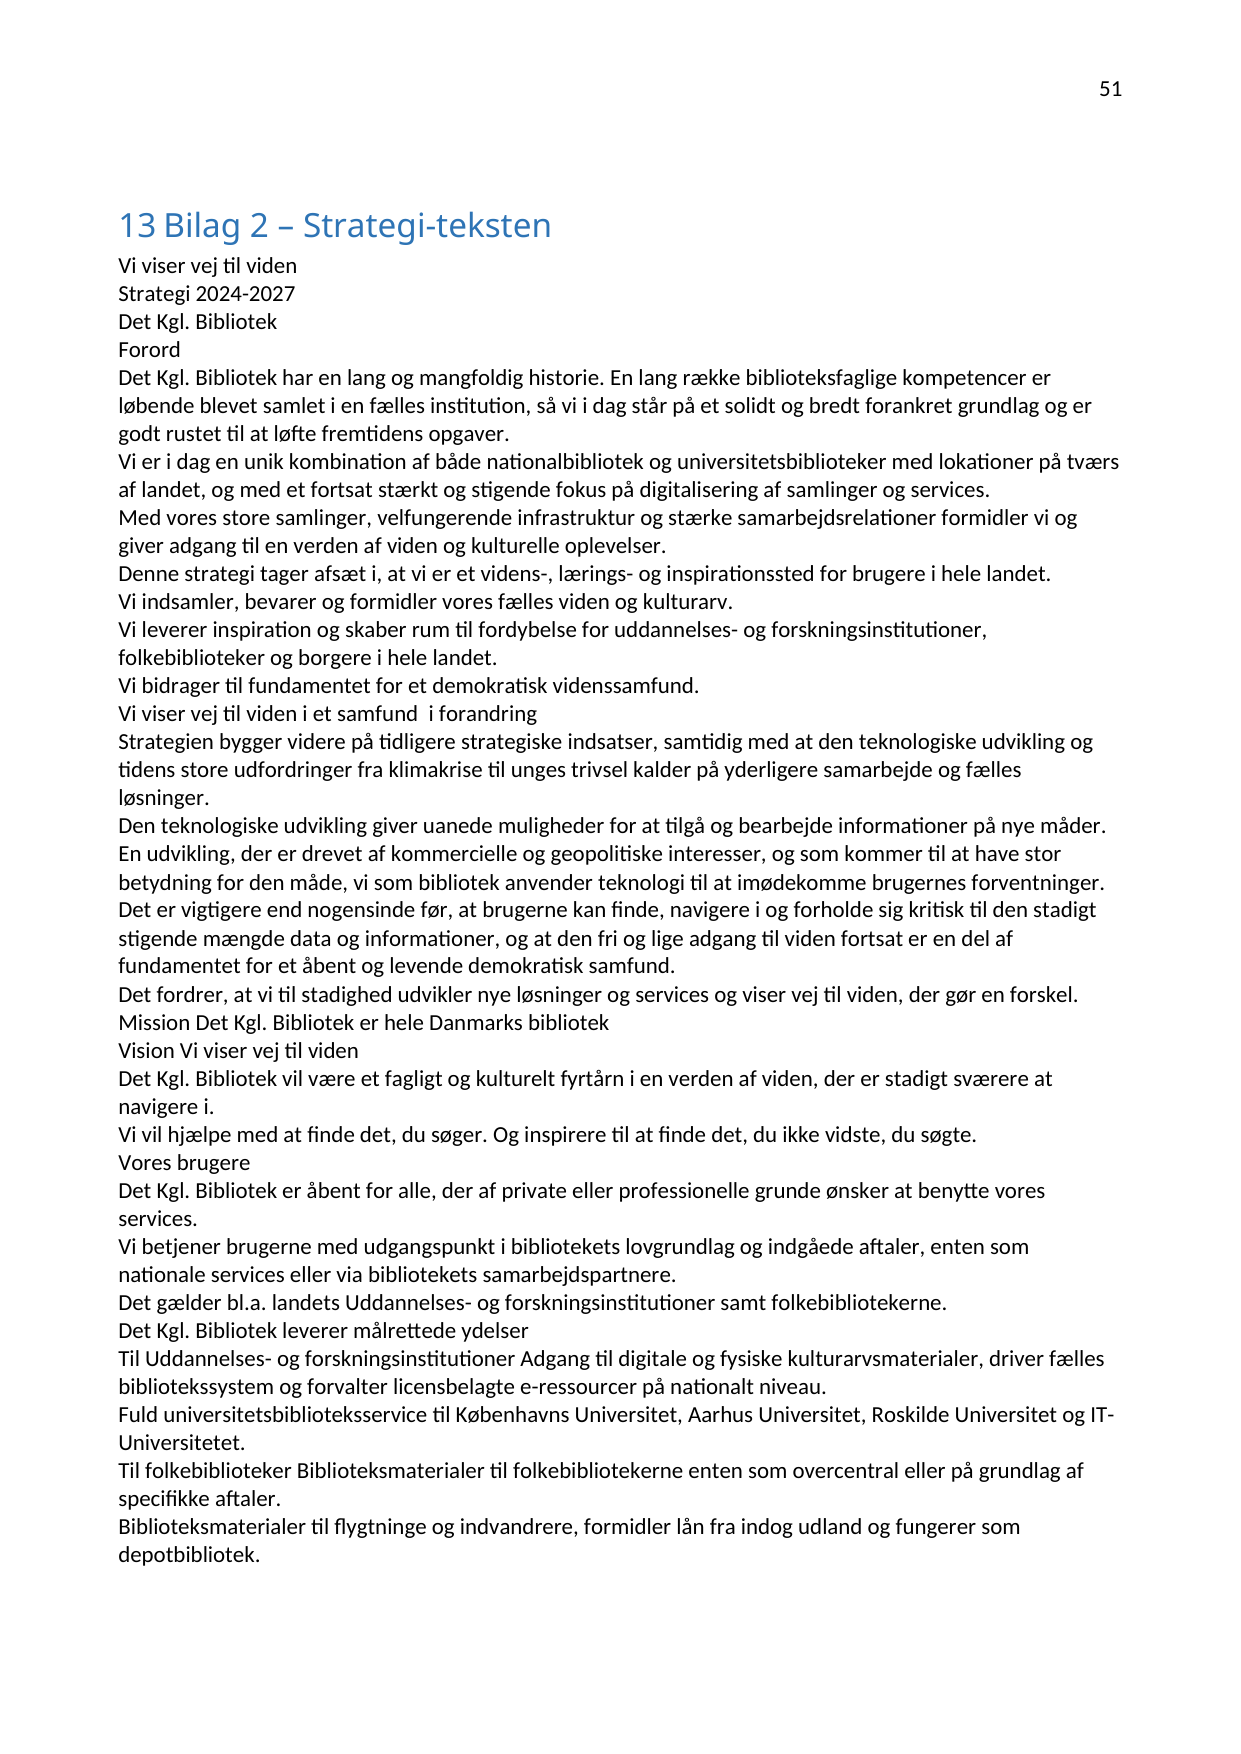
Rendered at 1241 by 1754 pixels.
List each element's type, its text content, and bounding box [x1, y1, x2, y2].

text Strategien bygger videre på tidligere strategiske indsatser, samtidig med at den teknologiske udvikling og tidens store udfordringer fra klimakrise til unges trivsel kalder på yderligere samarbejde og fælles løsninger. [118, 727, 1122, 812]
text Det er vigtigere end nogensinde før, at brugerne kan finde, navigere i og forholde sig kritisk til den stadigt stigende mængde data og informationer, og at den fri og lige adgang til viden fortsat er en del af fundamentet for et åbent og levende demokratisk samfund. [118, 896, 1122, 980]
text Vi indsamler, bevarer og formidler vores fælles viden og kulturarv. [118, 587, 1122, 615]
text Det Kgl. Bibliotek leverer målrettede ydelser [118, 1316, 1122, 1344]
text Vision Vi viser vej til viden [118, 1036, 1122, 1064]
text Det Kgl. Bibliotek vil være et fagligt og kulturelt fyrtårn i en verden af viden, der er stadigt sværere at navigere i. [118, 1064, 1122, 1120]
text Det Kgl. Bibliotek er åbent for alle, der af private eller professionelle grunde ønsker at benytte vores services. [118, 1176, 1122, 1232]
text Det Kgl. Bibliotek har en lang og mangfoldig historie. En lang række biblioteksfaglige kompetencer er løbende blevet samlet i en fælles institution, så vi i dag står på et solidt og bredt forankret grundlag og er godt rustet til at løfte fremtidens opgaver. [118, 363, 1122, 447]
text Fuld universitetsbiblioteksservice til Københavns Universitet, Aarhus Universitet, Roskilde Universitet og IT-Universitetet. [118, 1400, 1122, 1456]
text Strategi 2024-2027 [118, 279, 1122, 307]
text Vi bidrager til fundamentet for et demokratisk videnssamfund. [118, 671, 1122, 699]
text Til Uddannelses- og forskningsinstitutioner Adgang til digitale og fysiske kulturarvsmaterialer, driver fælles bibliotekssystem og forvalter licensbelagte e-ressourcer på nationalt niveau. [118, 1344, 1122, 1400]
text Denne strategi tager afsæt i, at vi er et videns-, lærings- og inspirationssted for brugere i hele landet. [118, 559, 1122, 587]
text Med vores store samlinger, velfungerende infrastruktur og stærke samarbejdsrelationer formidler vi og giver adgang til en verden af viden og kulturelle oplevelser. [118, 503, 1122, 559]
text Det gælder bl.a. landets Uddannelses- og forskningsinstitutioner samt folkebibliotekerne. [118, 1288, 1122, 1316]
text Til folkebiblioteker Biblioteksmaterialer til folkebibliotekerne enten som overcentral eller på grundlag af specifikke aftaler. [118, 1456, 1122, 1512]
text Vi viser vej til viden i et samfund i forandring [118, 699, 1122, 727]
text Vi vil hjælpe med at finde det, du søger. Og inspirere til at finde det, du ikke vidste, du søgte. [118, 1120, 1122, 1148]
text Det Kgl. Bibliotek [118, 307, 1122, 335]
text Vi er i dag en unik kombination af både nationalbibliotek og universitetsbiblioteker med lokationer på tværs af landet, og med et fortsat stærkt og stigende fokus på digitalisering af samlinger og services. [118, 447, 1122, 503]
text Vi leverer inspiration og skaber rum til fordybelse for uddannelses- og forskningsinstitutioner, folkebiblioteker og borgere i hele landet. [118, 615, 1122, 671]
text Biblioteksmaterialer til flygtninge og indvandrere, formidler lån fra indog udland og fungerer som depotbibliotek. [118, 1512, 1122, 1568]
text Vi betjener brugerne med udgangspunkt i bibliotekets lovgrundlag og indgåede aftaler, enten som nationale services eller via bibliotekets samarbejdspartnere. [118, 1232, 1122, 1288]
text Det fordrer, at vi til stadighed udvikler nye løsninger og services og viser vej til viden, der gør en forskel. [118, 980, 1122, 1008]
subtitle Bilag 2 – Strategi-teksten [118, 202, 1122, 248]
text Den teknologiske udvikling giver uanede muligheder for at tilgå og bearbejde informationer på nye måder. [118, 812, 1122, 839]
text Vi viser vej til viden [118, 251, 1122, 279]
text En udvikling, der er drevet af kommercielle og geopolitiske interesser, og som kommer til at have stor betydning for den måde, vi som bibliotek anvender teknologi til at imødekomme brugernes forventninger. [118, 839, 1122, 896]
text Mission Det Kgl. Bibliotek er hele Danmarks bibliotek [118, 1008, 1122, 1036]
text Vores brugere [118, 1148, 1122, 1176]
text Forord [118, 335, 1122, 363]
